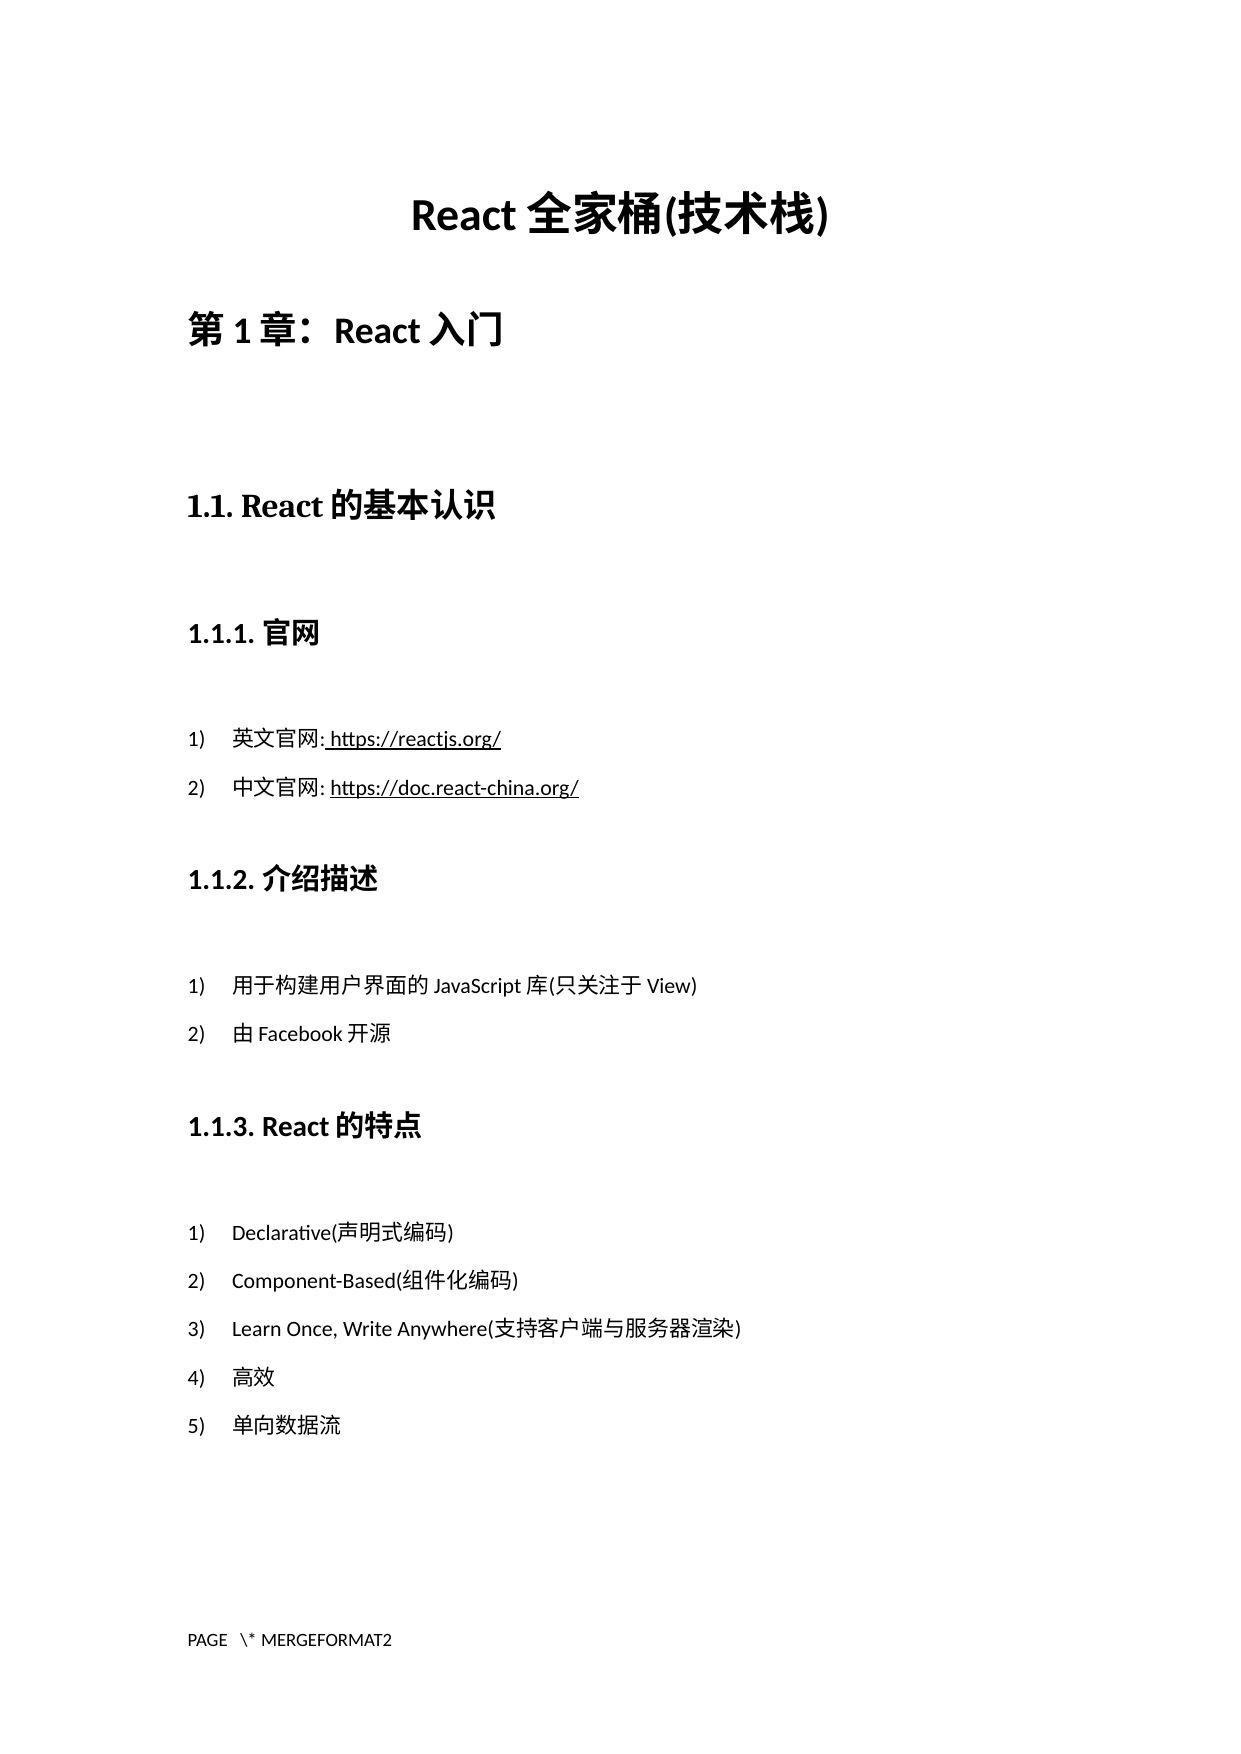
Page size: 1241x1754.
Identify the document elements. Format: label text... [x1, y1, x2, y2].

list 中文官网: https://doc.react-china.org/ [187, 769, 1053, 802]
subtitle 官网 [187, 598, 1053, 663]
list Learn Once, Write Anywhere(支持客户端与服务器渲染) [187, 1311, 1053, 1343]
list 英文官网: https://reactjs.org/ [187, 721, 1053, 753]
list 高效 [187, 1359, 1053, 1392]
subtitle 第1章：React入门 [187, 295, 1053, 360]
subtitle React的特点 [187, 1091, 1053, 1156]
list Declarative(声明式编码) [187, 1214, 1053, 1247]
list 由Facebook开源 [187, 1016, 1053, 1048]
list 单向数据流 [187, 1407, 1053, 1440]
list Component-Based(组件化编码) [187, 1262, 1053, 1295]
subtitle 介绍描述 [187, 844, 1053, 909]
text React全家桶(技术栈) [187, 162, 1053, 259]
subtitle React的基本认识 [187, 471, 1053, 536]
list 用于构建用户界面的 JavaScript 库(只关注于View) [187, 967, 1053, 1000]
